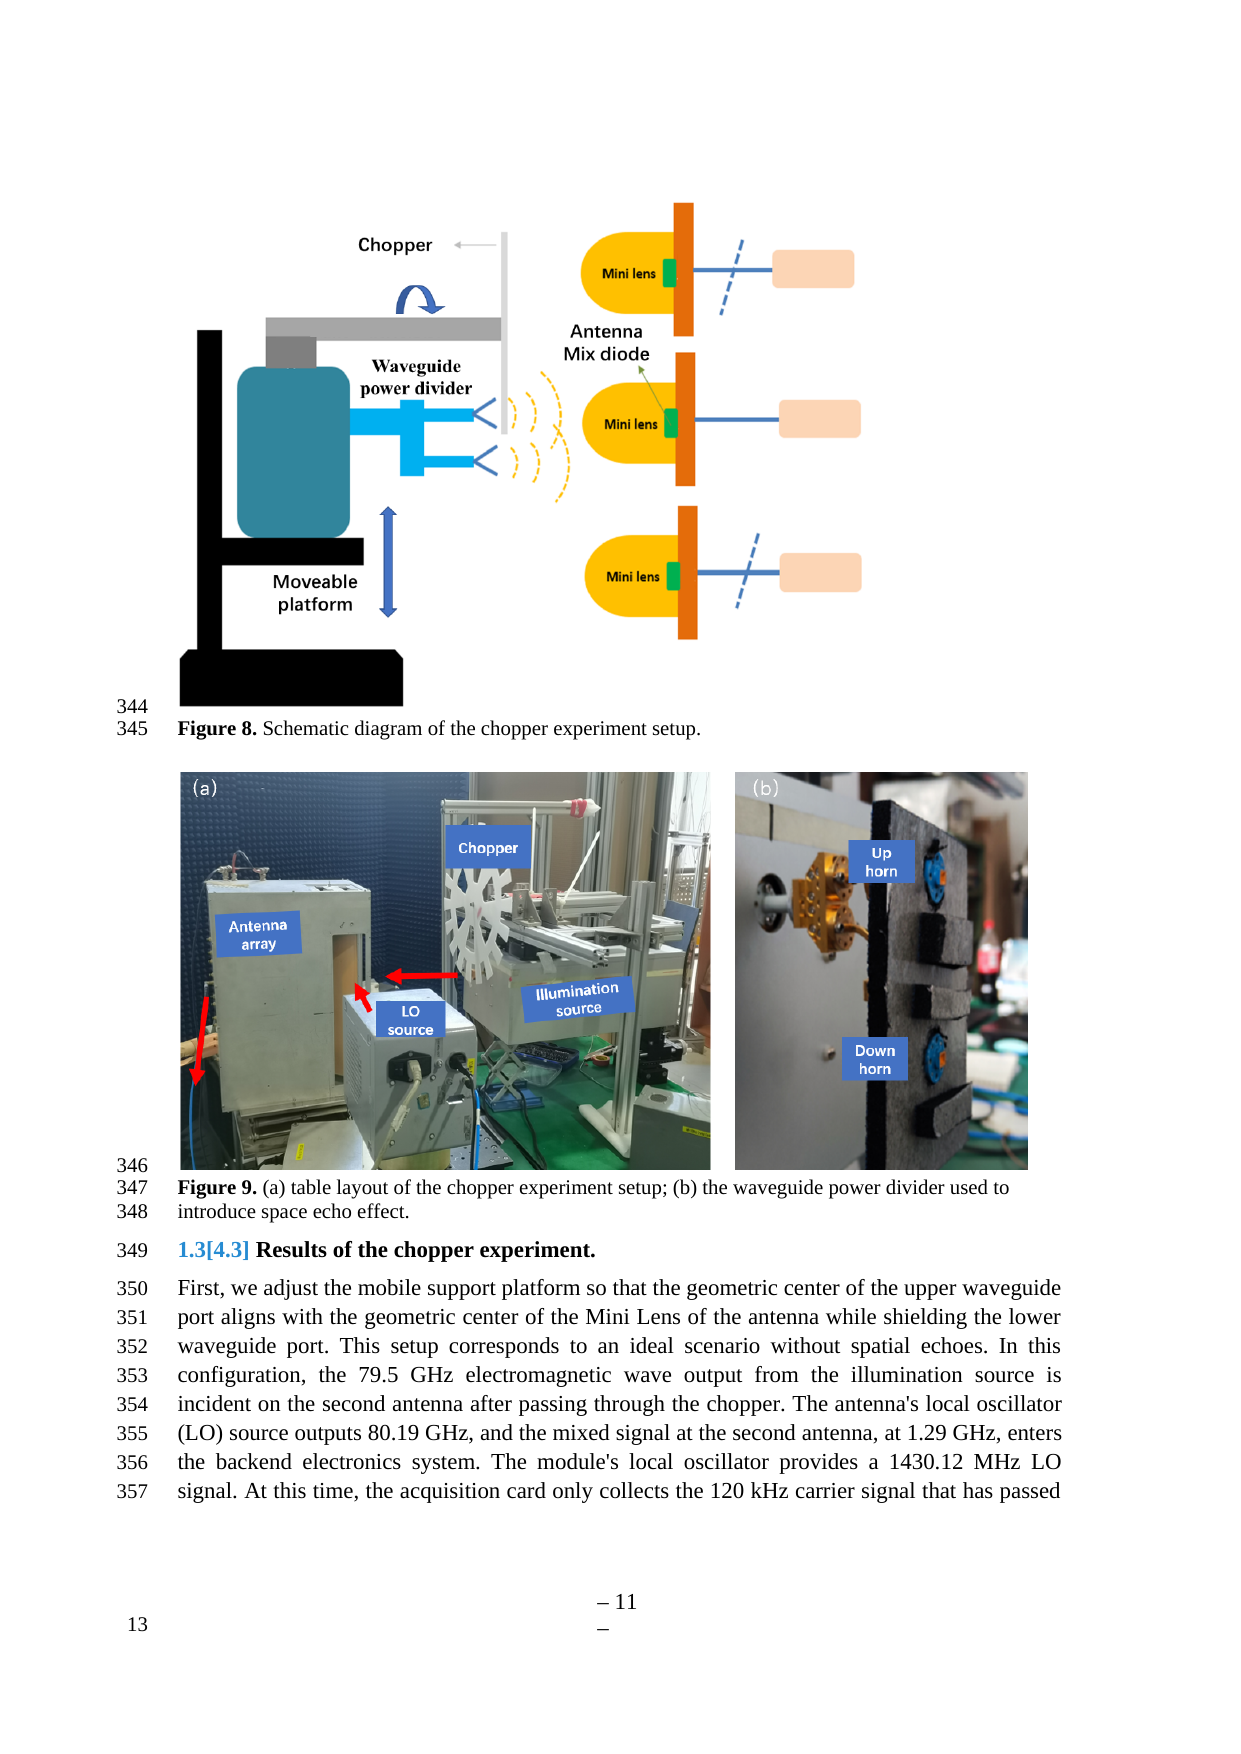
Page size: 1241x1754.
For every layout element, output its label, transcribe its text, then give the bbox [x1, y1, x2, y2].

text Figure 9. (a) table layout of the chopper experiment setup; (b) the waveguide power divider used to introduce space echo effect. [177, 1175, 1063, 1223]
list Results of the chopper experiment. [177, 1236, 1063, 1262]
picture [177, 769, 1030, 1173]
picture [177, 188, 874, 714]
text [177, 1274, 1063, 1503]
text Figure 8. Schematic diagram of the chopper experiment setup. [177, 716, 1063, 740]
